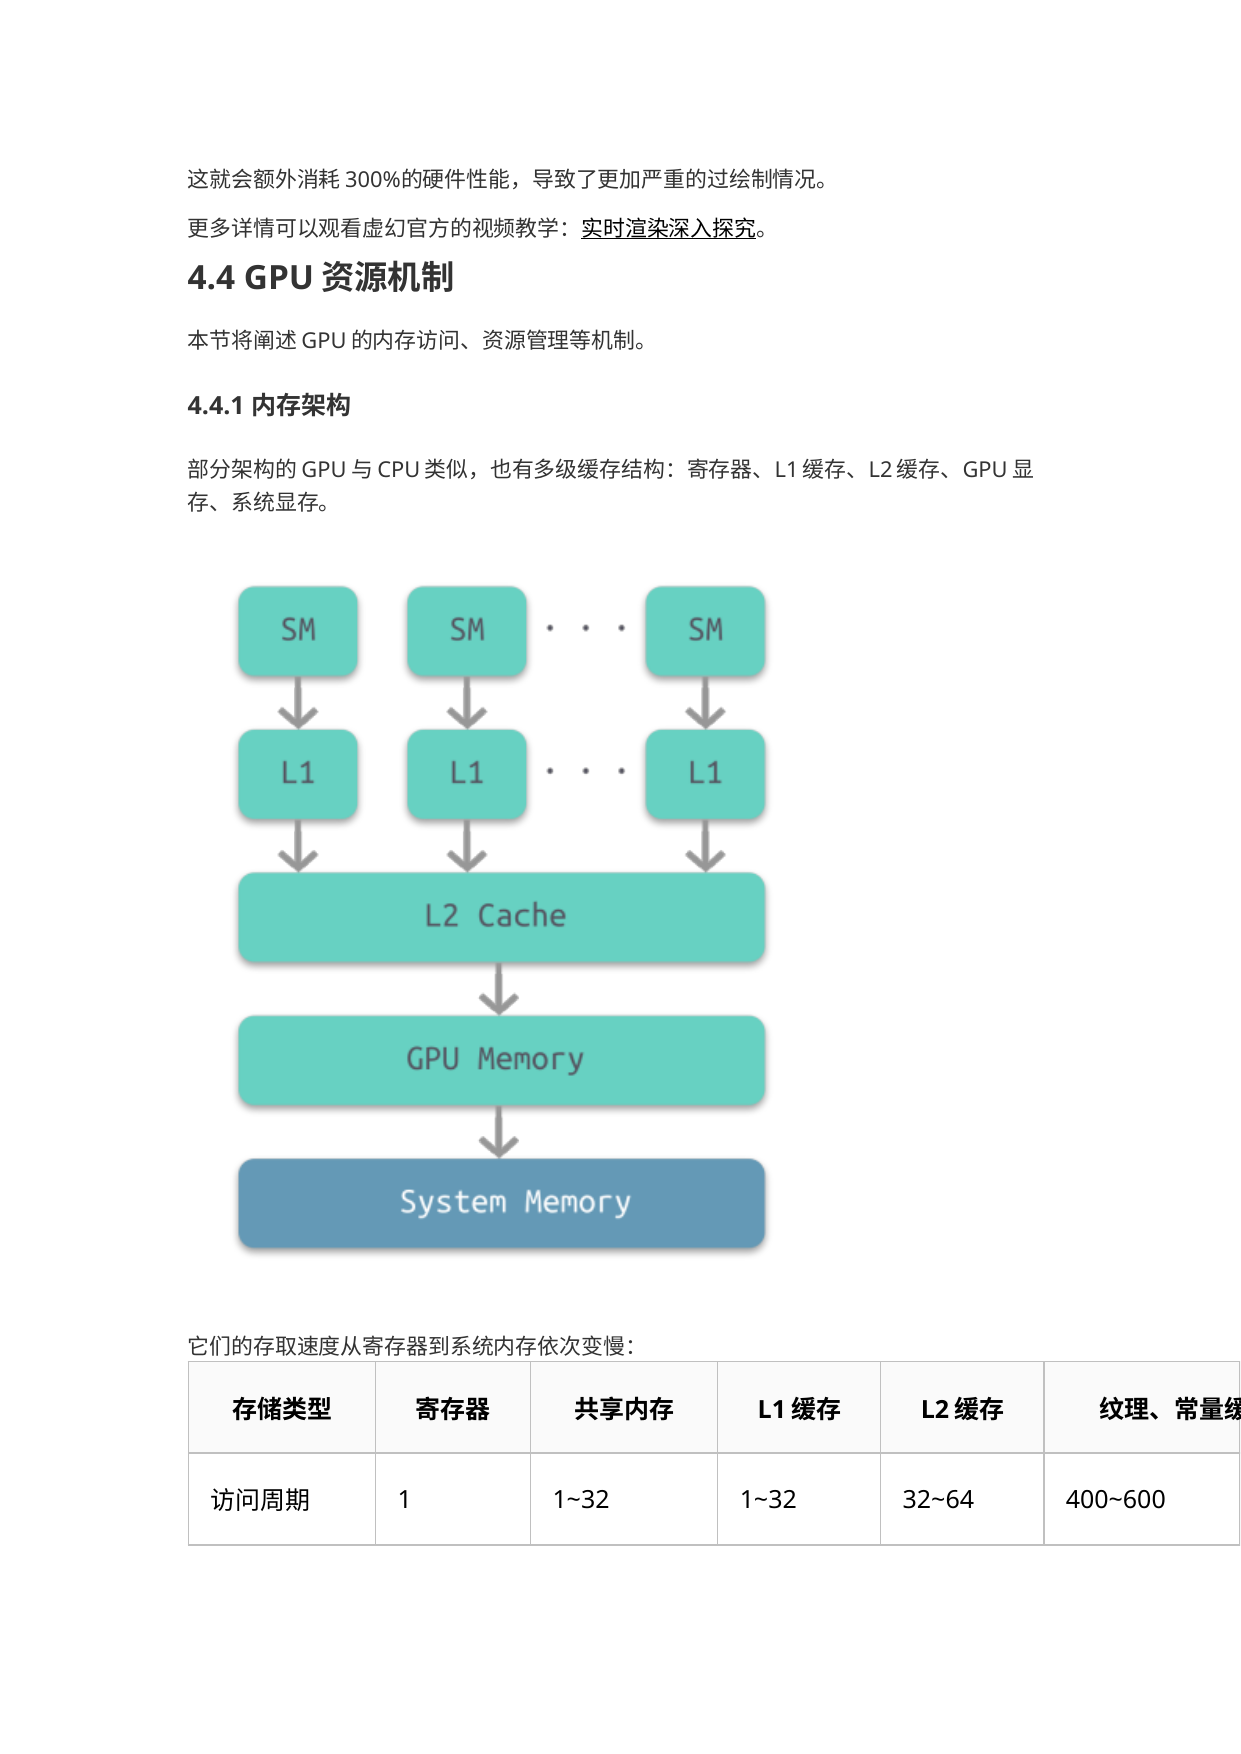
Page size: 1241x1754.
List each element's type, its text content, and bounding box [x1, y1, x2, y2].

text 4.4.1 内存架构 [187, 371, 1053, 436]
text 4.4 GPU资源机制 [187, 243, 1053, 308]
table_header 存储类型 [189, 1362, 375, 1452]
text 它们的存取速度从寄存器到系统内存依次变慢： [187, 1328, 1053, 1361]
table_header 共享内存 [531, 1362, 717, 1452]
picture [187, 547, 813, 1298]
table_cell 1~32 [531, 1454, 717, 1544]
text 更多详情可以观看虚幻官方的视频教学：实时渲染深入探究。 [187, 210, 1053, 243]
text 本节将阐述GPU的内存访问、资源管理等机制。 [187, 323, 1053, 356]
table_cell 访问周期 [189, 1454, 375, 1544]
table_header L1缓存 [718, 1362, 880, 1452]
table_header 纹理、常量缓存 [1045, 1362, 1239, 1452]
table_cell 1 [376, 1454, 530, 1544]
table_cell 1~32 [718, 1454, 880, 1544]
table_cell 32~64 [881, 1454, 1043, 1544]
text 部分架构的GPU与CPU类似，也有多级缓存结构：寄存器、L1缓存、L2缓存、GPU显存、系统显存。 [187, 452, 1053, 517]
text 这就会额外消耗300%的硬件性能，导致了更加严重的过绘制情况。 [187, 162, 1053, 194]
table_header 寄存器 [376, 1362, 530, 1452]
table_cell 400~600 [1045, 1454, 1239, 1544]
table_header L2缓存 [881, 1362, 1043, 1452]
